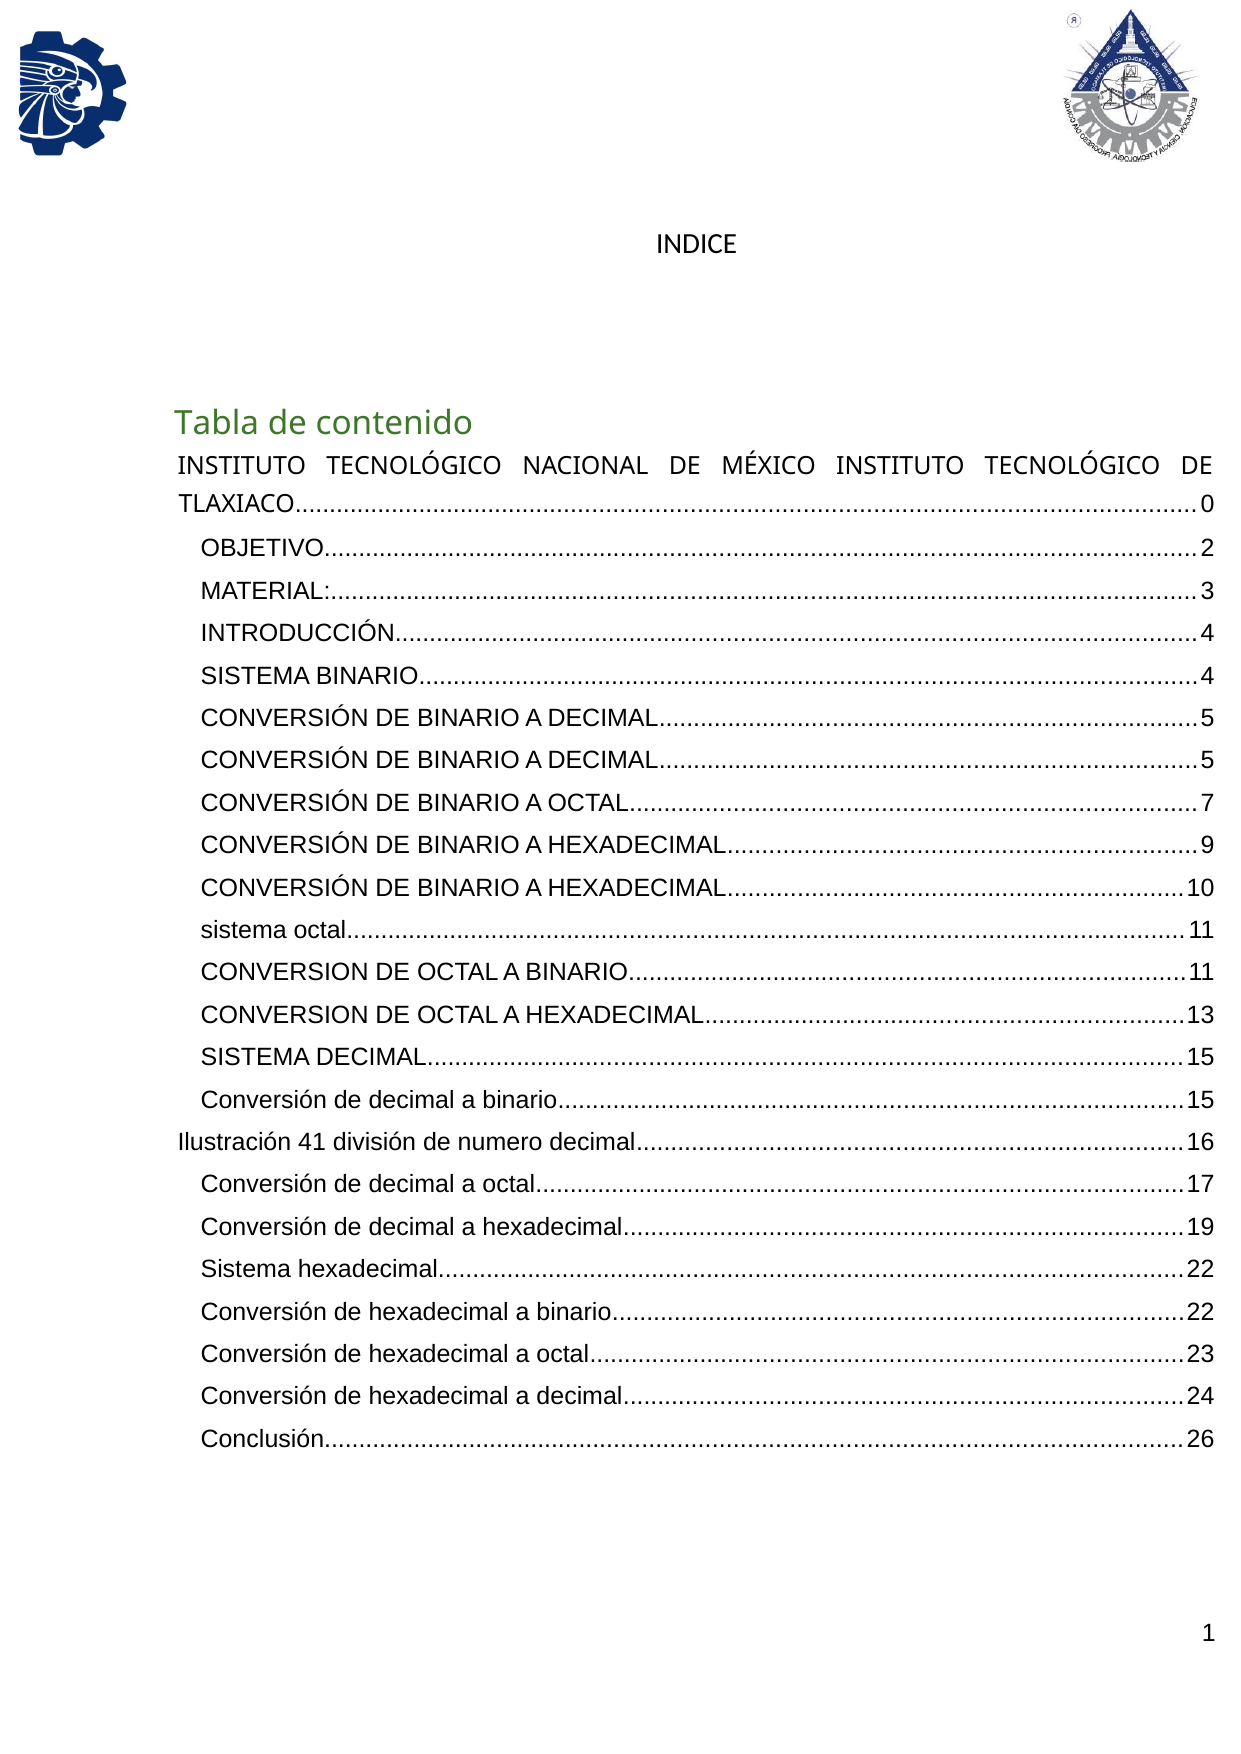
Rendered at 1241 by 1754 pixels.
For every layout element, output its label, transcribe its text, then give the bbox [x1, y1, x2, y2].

picture [1063, 9, 1200, 162]
picture [17, 27, 135, 159]
text INDICE [177, 226, 1215, 261]
